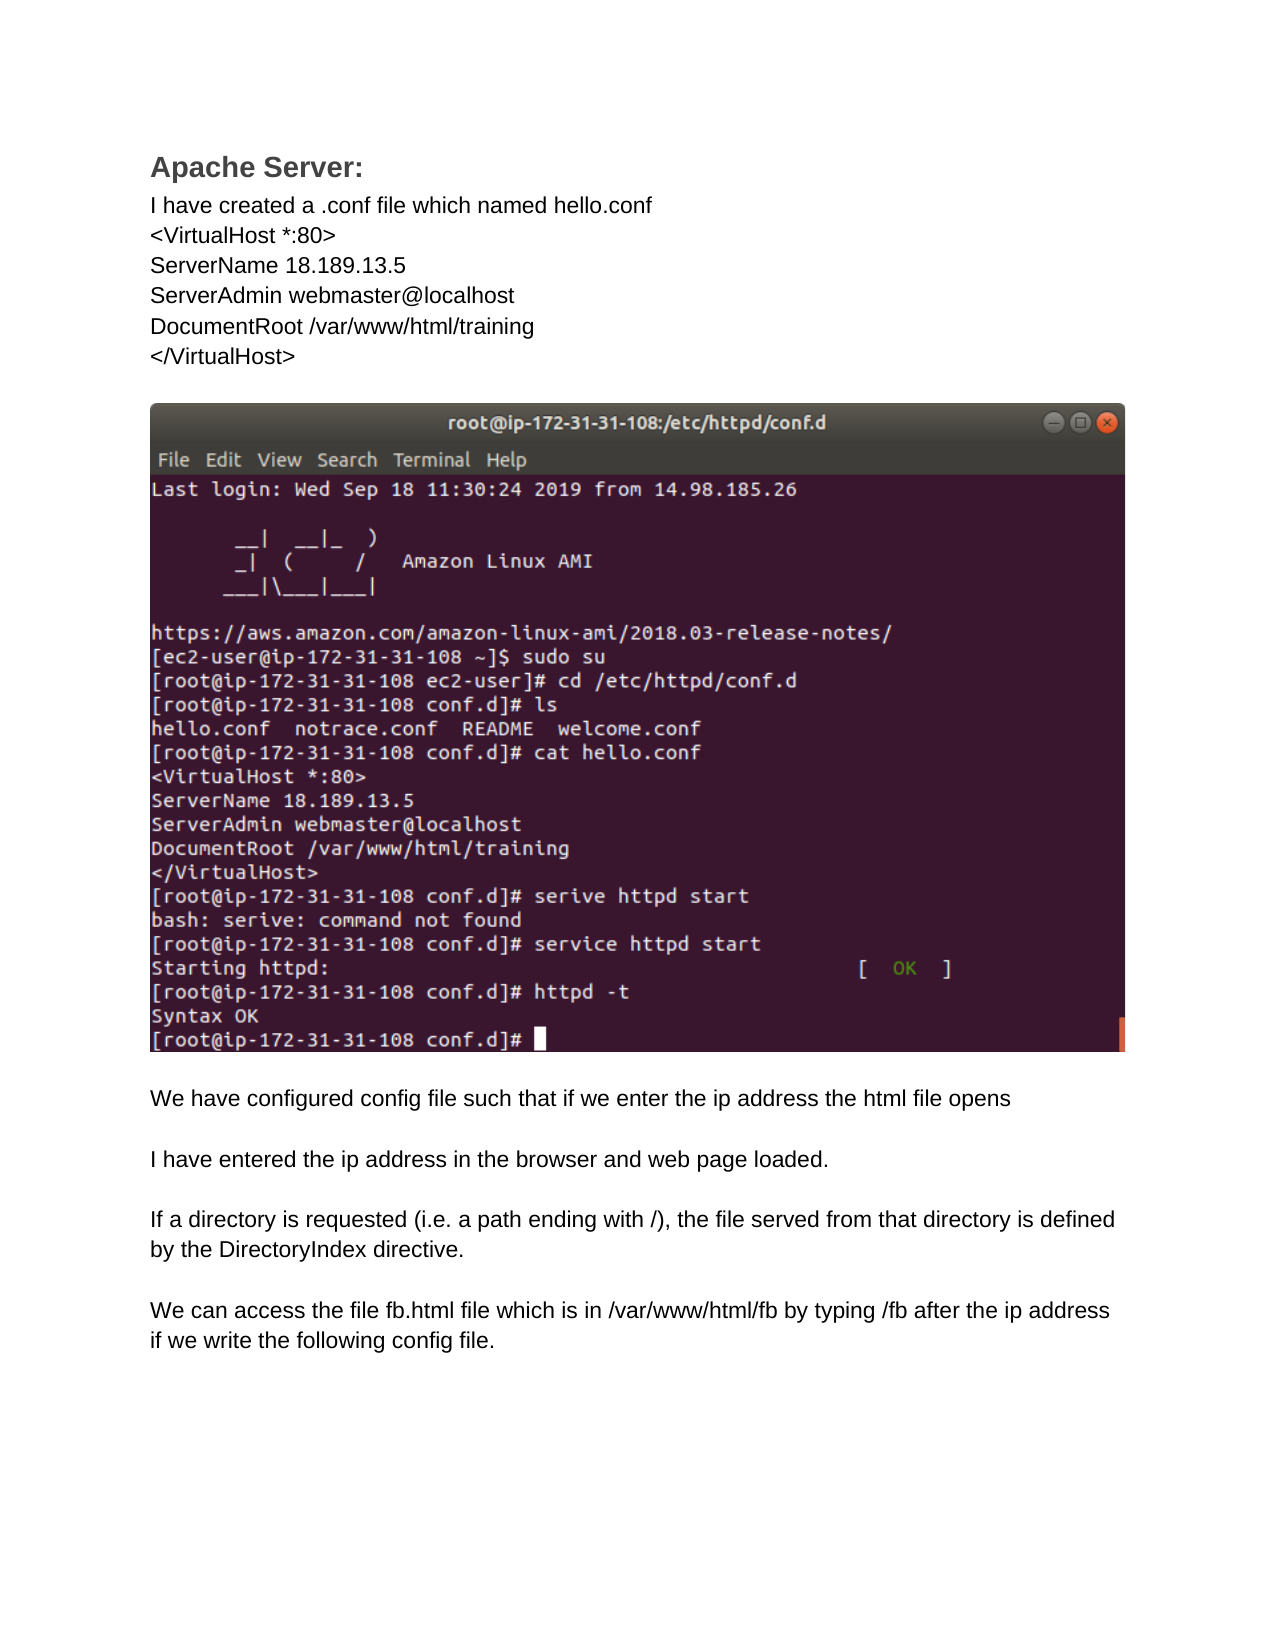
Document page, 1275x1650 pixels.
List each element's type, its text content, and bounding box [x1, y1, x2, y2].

text ServerName 18.189.13.5 [150, 252, 1125, 279]
text I have entered the ip address in the browser and web page loaded. [150, 1146, 1125, 1172]
subtitle Apache Server: [150, 150, 1125, 183]
text DocumentRoot /var/www/html/training [150, 313, 1125, 339]
text I have created a .conf file which named hello.conf [150, 192, 1125, 218]
text We have configured config file such that if we enter the ip address the html file opens [150, 1085, 1125, 1112]
text </VirtualHost> [150, 343, 1125, 369]
text If a directory is requested (i.e. a path ending with /), the file served from that directory is defined by the DirectoryIndex directive. [150, 1206, 1125, 1263]
picture [150, 403, 1125, 1052]
text <VirtualHost *:80> [150, 222, 1125, 248]
text ServerAdmin webmaster@localhost [150, 282, 1125, 309]
text We can access the file fb.html file which is in /var/www/html/fb by typing /fb after the ip address if we write the following config file. [150, 1297, 1125, 1353]
